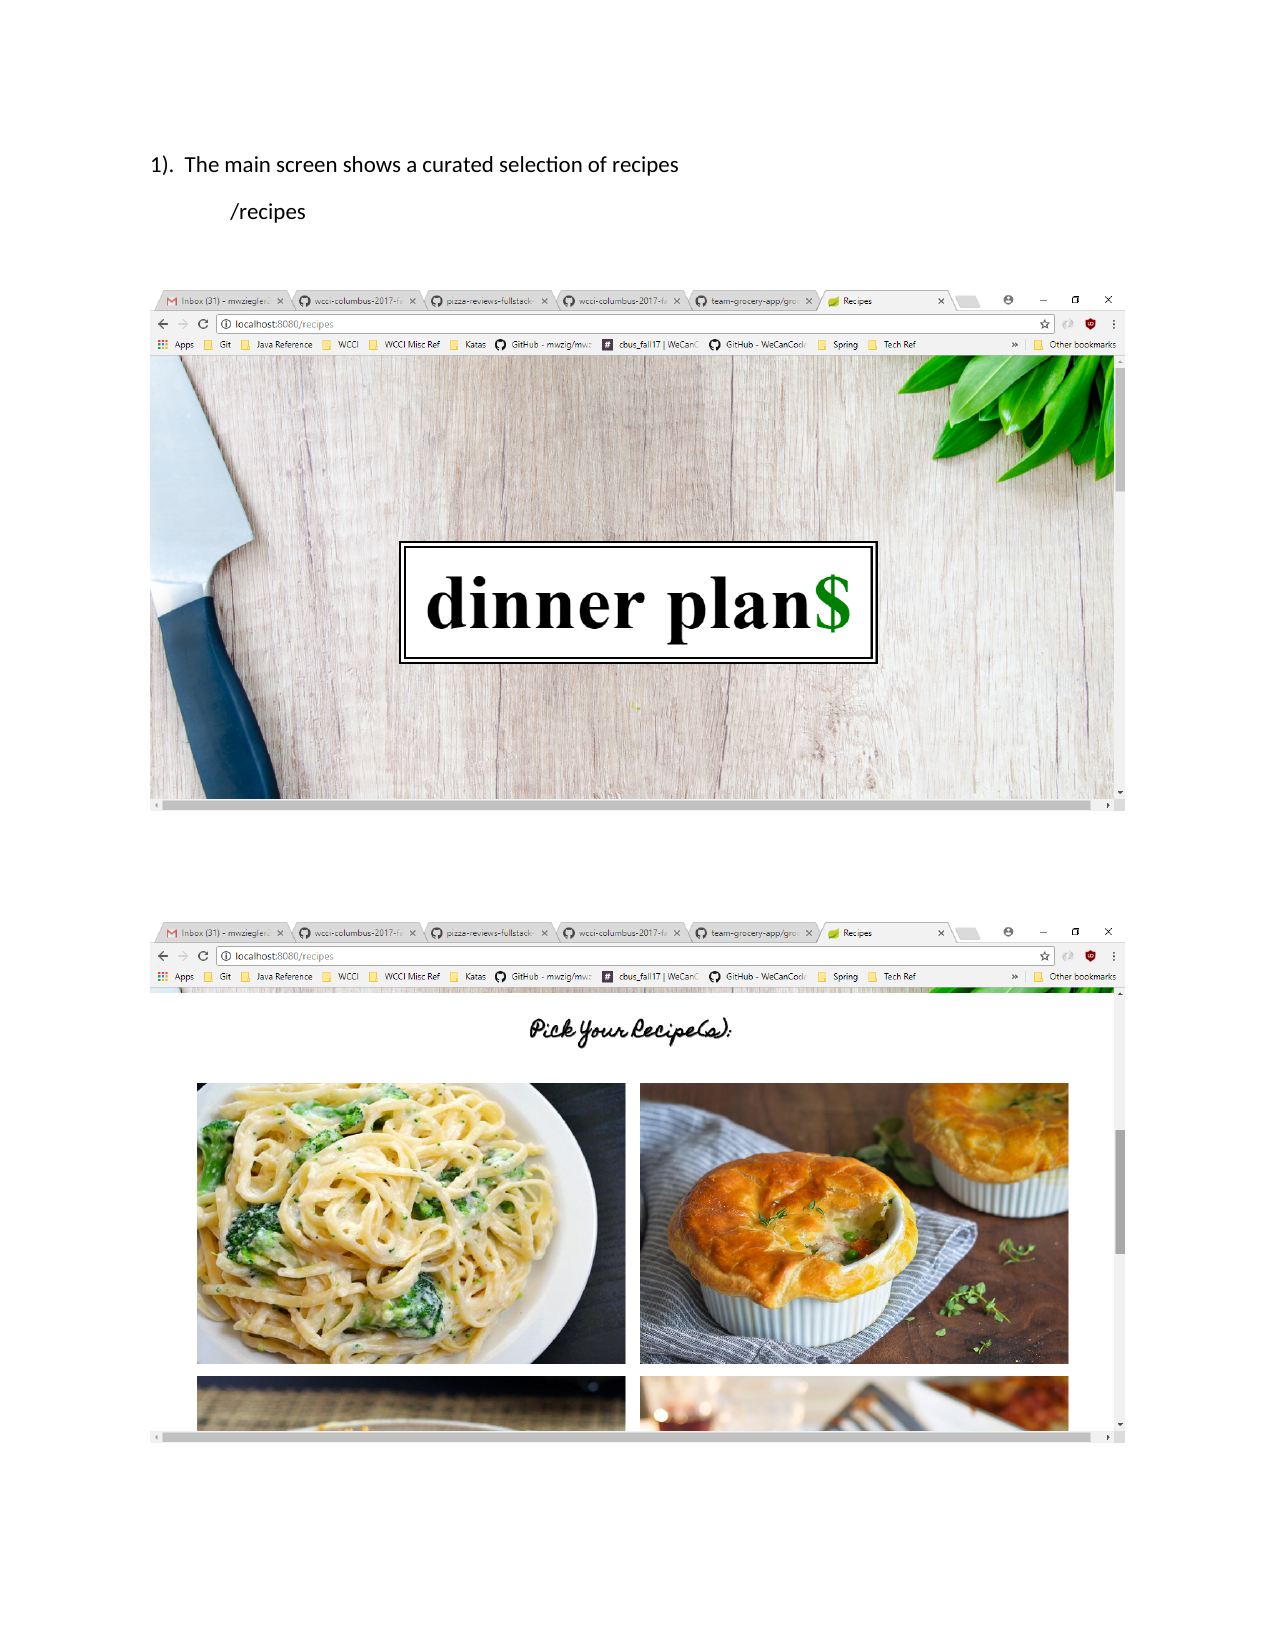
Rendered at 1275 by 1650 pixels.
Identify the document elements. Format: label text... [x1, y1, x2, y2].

picture [150, 290, 1125, 811]
picture [150, 922, 1125, 1443]
text 1). The main screen shows a curated selection of recipes [150, 150, 1125, 178]
list /recipes [225, 197, 1125, 225]
